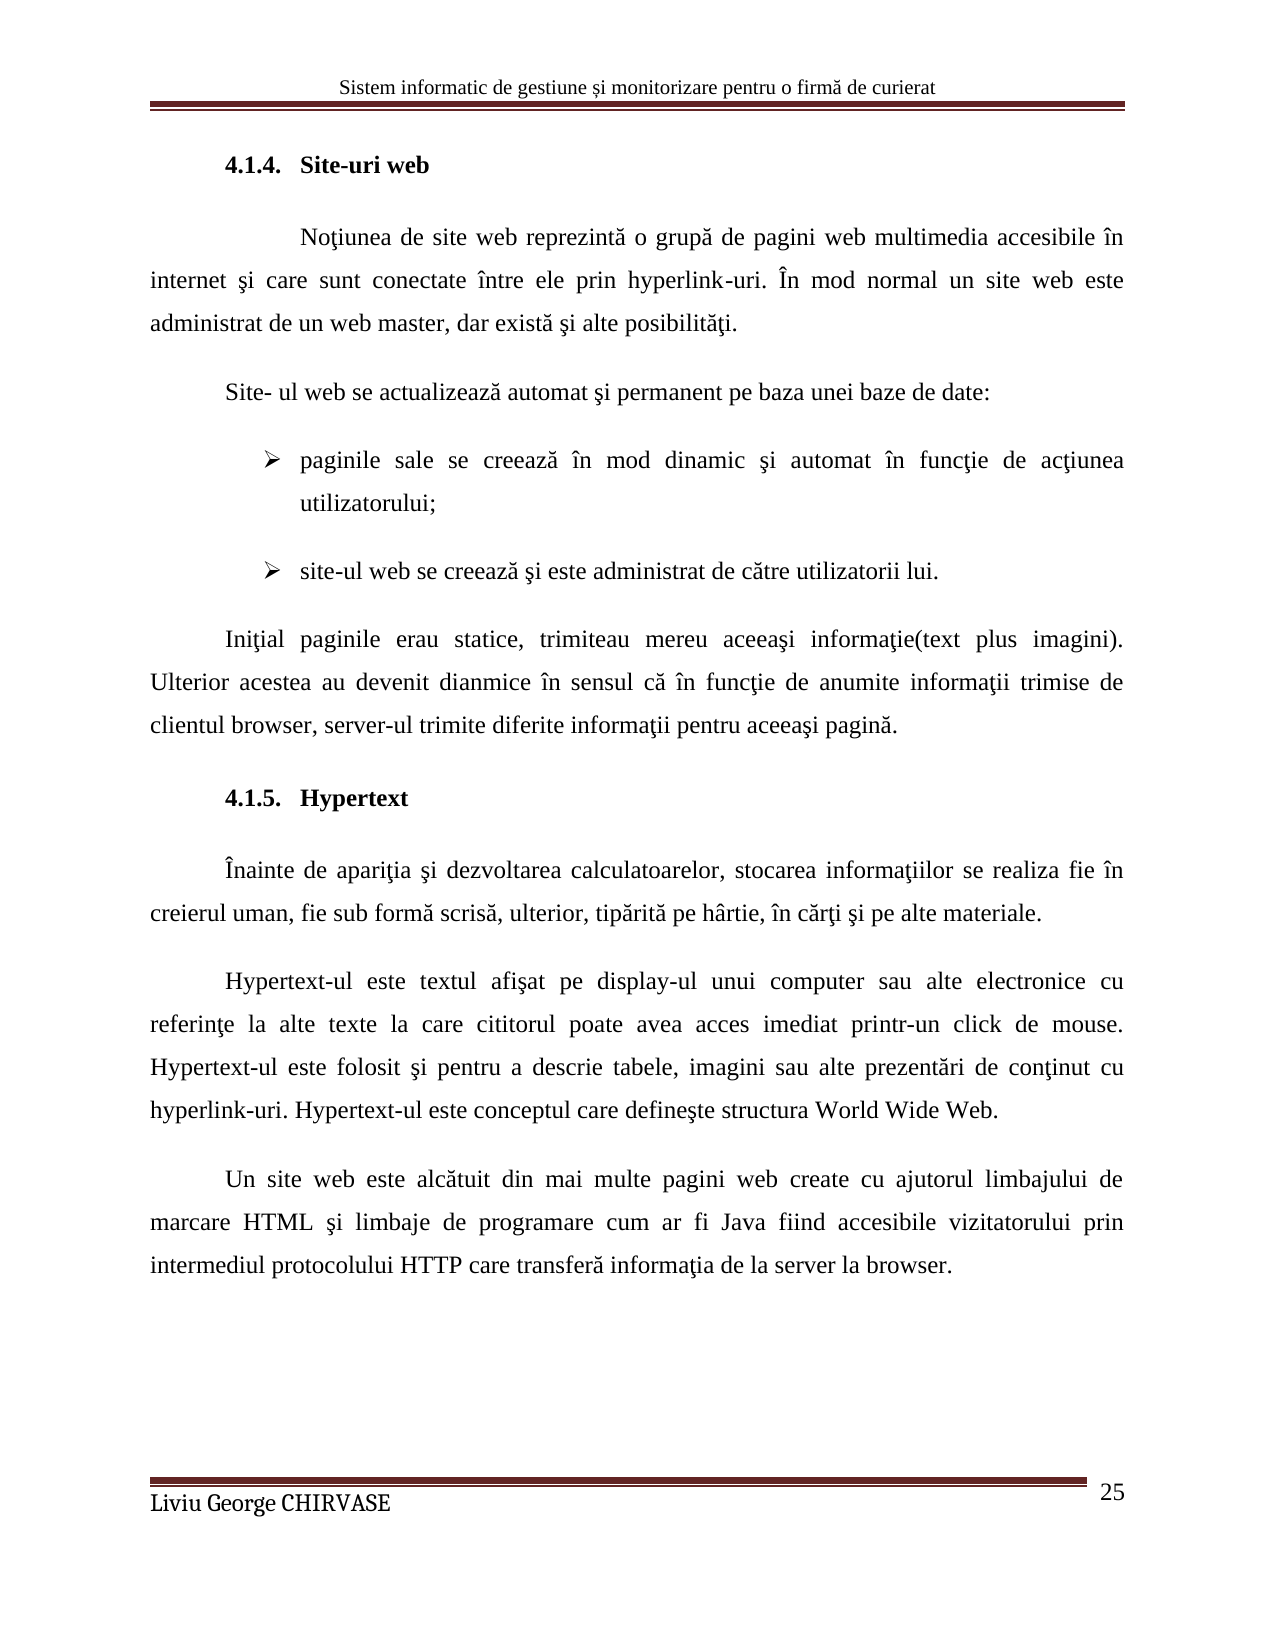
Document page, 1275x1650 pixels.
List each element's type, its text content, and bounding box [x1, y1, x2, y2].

text Site- ul web se actualizează automat şi permanent pe baza unei baze de date: [150, 377, 1125, 405]
list paginile sale se creează în mod dinamic şi automat în funcţie de acţiunea utilizatorului; [262, 445, 1125, 517]
text Înainte de apariţia şi dezvoltarea calculatoarelor, stocarea informaţiilor se realiza fie în creierul uman, fie sub formă scrisă, ulterior, tipărită pe hârtie, în cărţi şi pe alte materiale. [150, 855, 1125, 927]
text Iniţial paginile erau statice, trimiteau mereu aceeaşi informaţie(text plus imagini). Ulterior acestea au devenit dianmice în sensul că în funcţie de anumite informaţii trimise de clientul browser, server-ul trimite diferite informaţii pentru aceeaşi pagină. [150, 624, 1125, 739]
text Hypertext-ul este textul afişat pe display-ul unui computer sau alte electronice cu referinţe la alte texte la care cititorul poate avea acces imediat printr-un click de mouse. Hypertext-ul este folosit şi pentru a descrie tabele, imagini sau alte prezentări de conţinut cu hyperlink-uri. Hypertext-ul este conceptul care defineşte structura World Wide Web. [150, 966, 1125, 1124]
text Un site web este alcătuit din mai multe pagini web create cu ajutorul limbajului de marcare HTML şi limbaje de programare cum ar fi Java fiind accesibile vizitatorului prin intermediul protocolului HTTP care transferă informaţia de la server la browser. [150, 1164, 1125, 1279]
list site-ul web se creează şi este administrat de către utilizatorii lui. [262, 556, 1125, 585]
subtitle 4.1.4. Site-uri web [225, 150, 1125, 179]
text Noţiunea de site web reprezintă o grupă de pagini web multimedia accesibile în internet şi care sunt conectate între ele prin hyperlink-uri. În mod normal un site web este administrat de un web master, dar există şi alte posibilităţi. [150, 222, 1125, 337]
subtitle 4.1.5. Hypertext [225, 783, 1125, 811]
